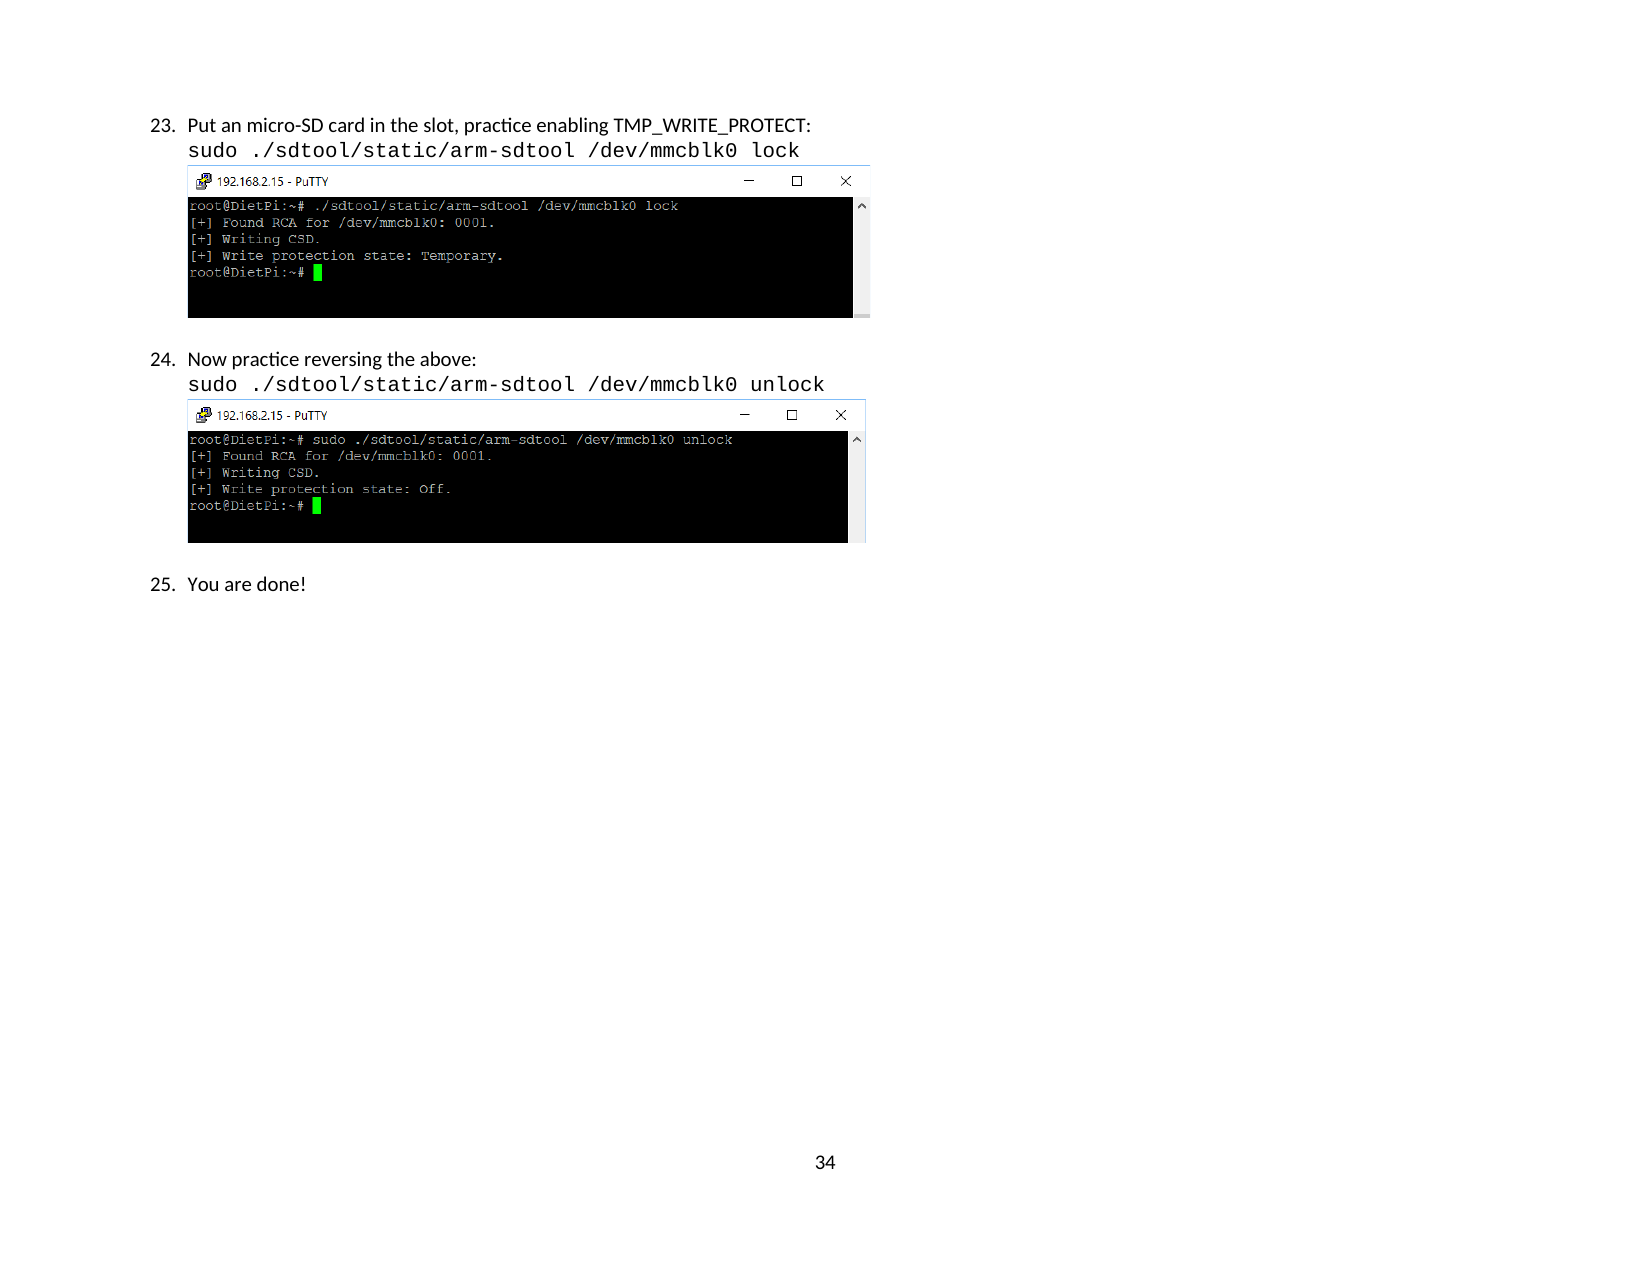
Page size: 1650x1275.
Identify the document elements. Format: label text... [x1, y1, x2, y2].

picture [187, 165, 871, 318]
picture [187, 399, 866, 543]
list You are done! [150, 572, 1537, 597]
